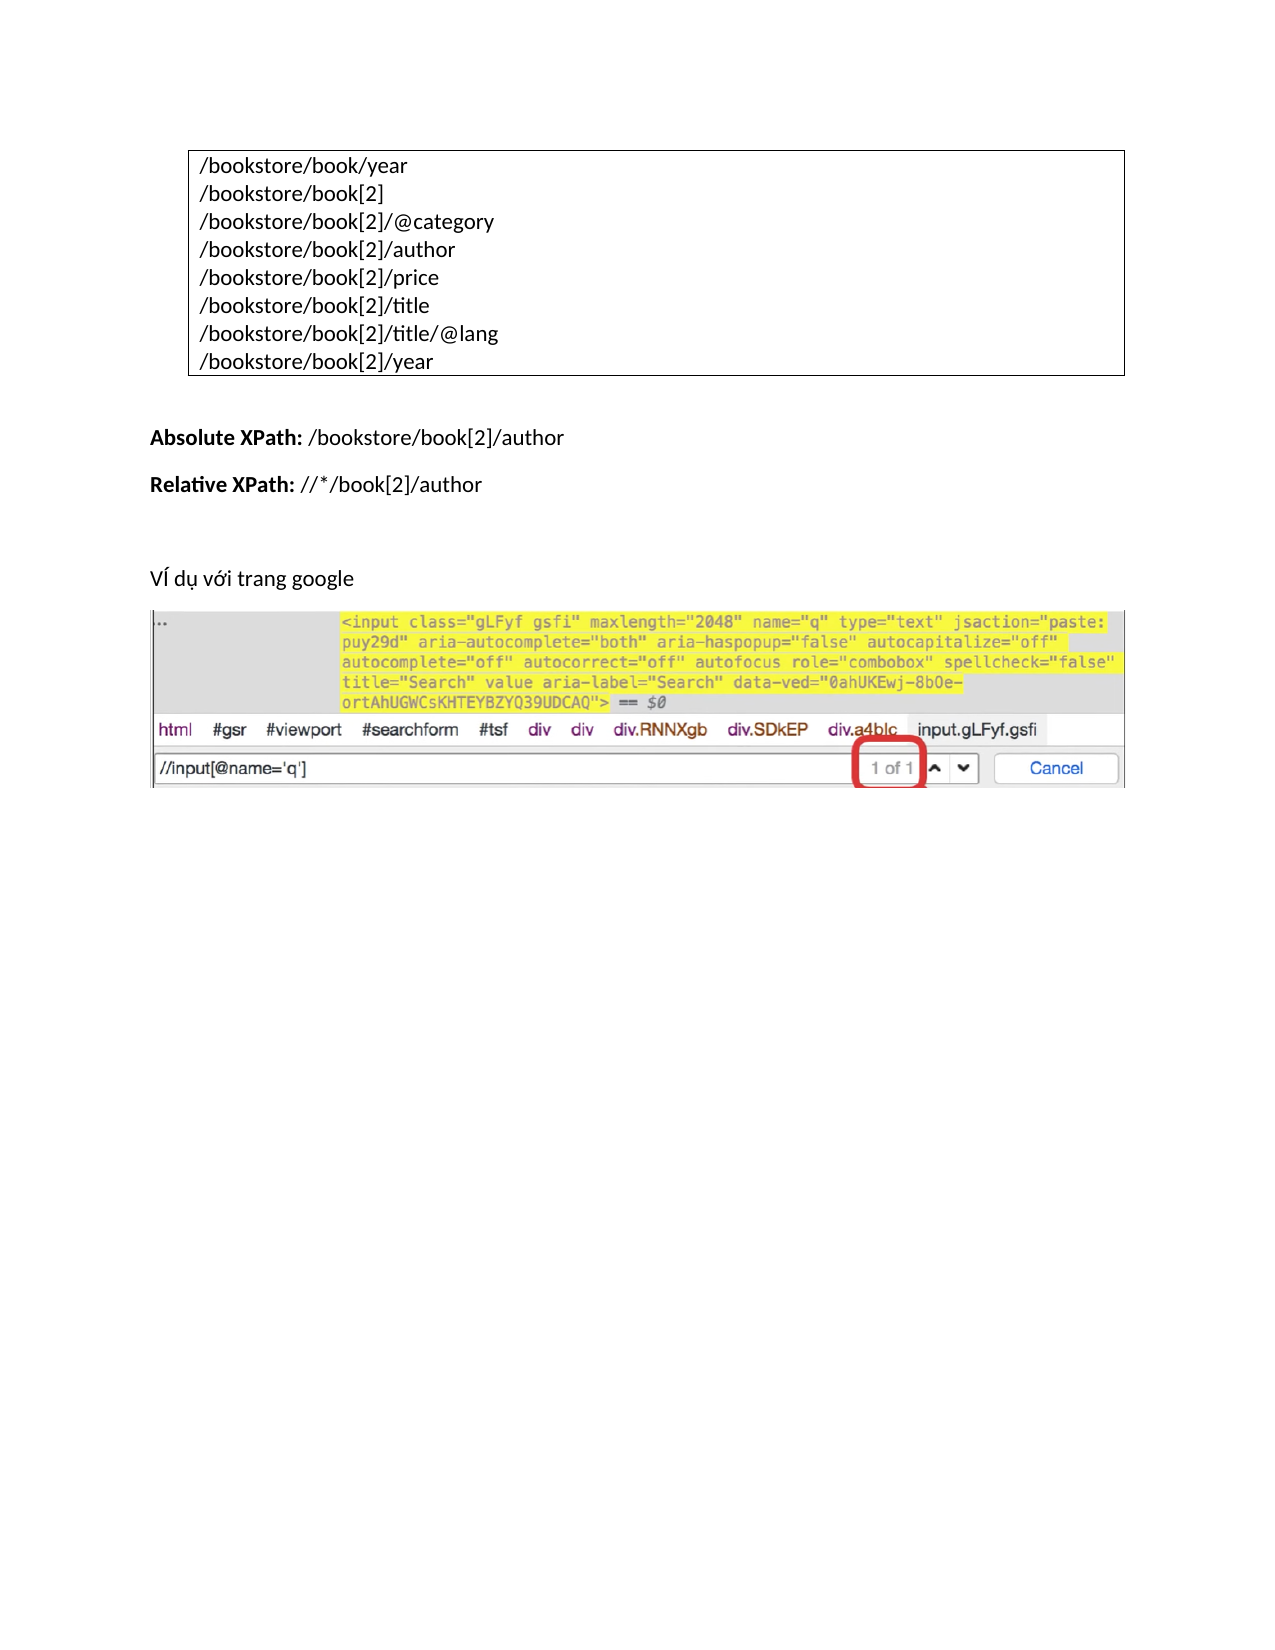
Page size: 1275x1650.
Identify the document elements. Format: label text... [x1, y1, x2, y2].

text Relative XPath: //*/book[2]/author [150, 470, 1125, 498]
text Absolute XPath: /bookstore/book[2]/author [150, 423, 1125, 451]
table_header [189, 151, 1124, 375]
text VÍ dụ với trang google [150, 564, 1125, 592]
picture [150, 610, 1125, 788]
